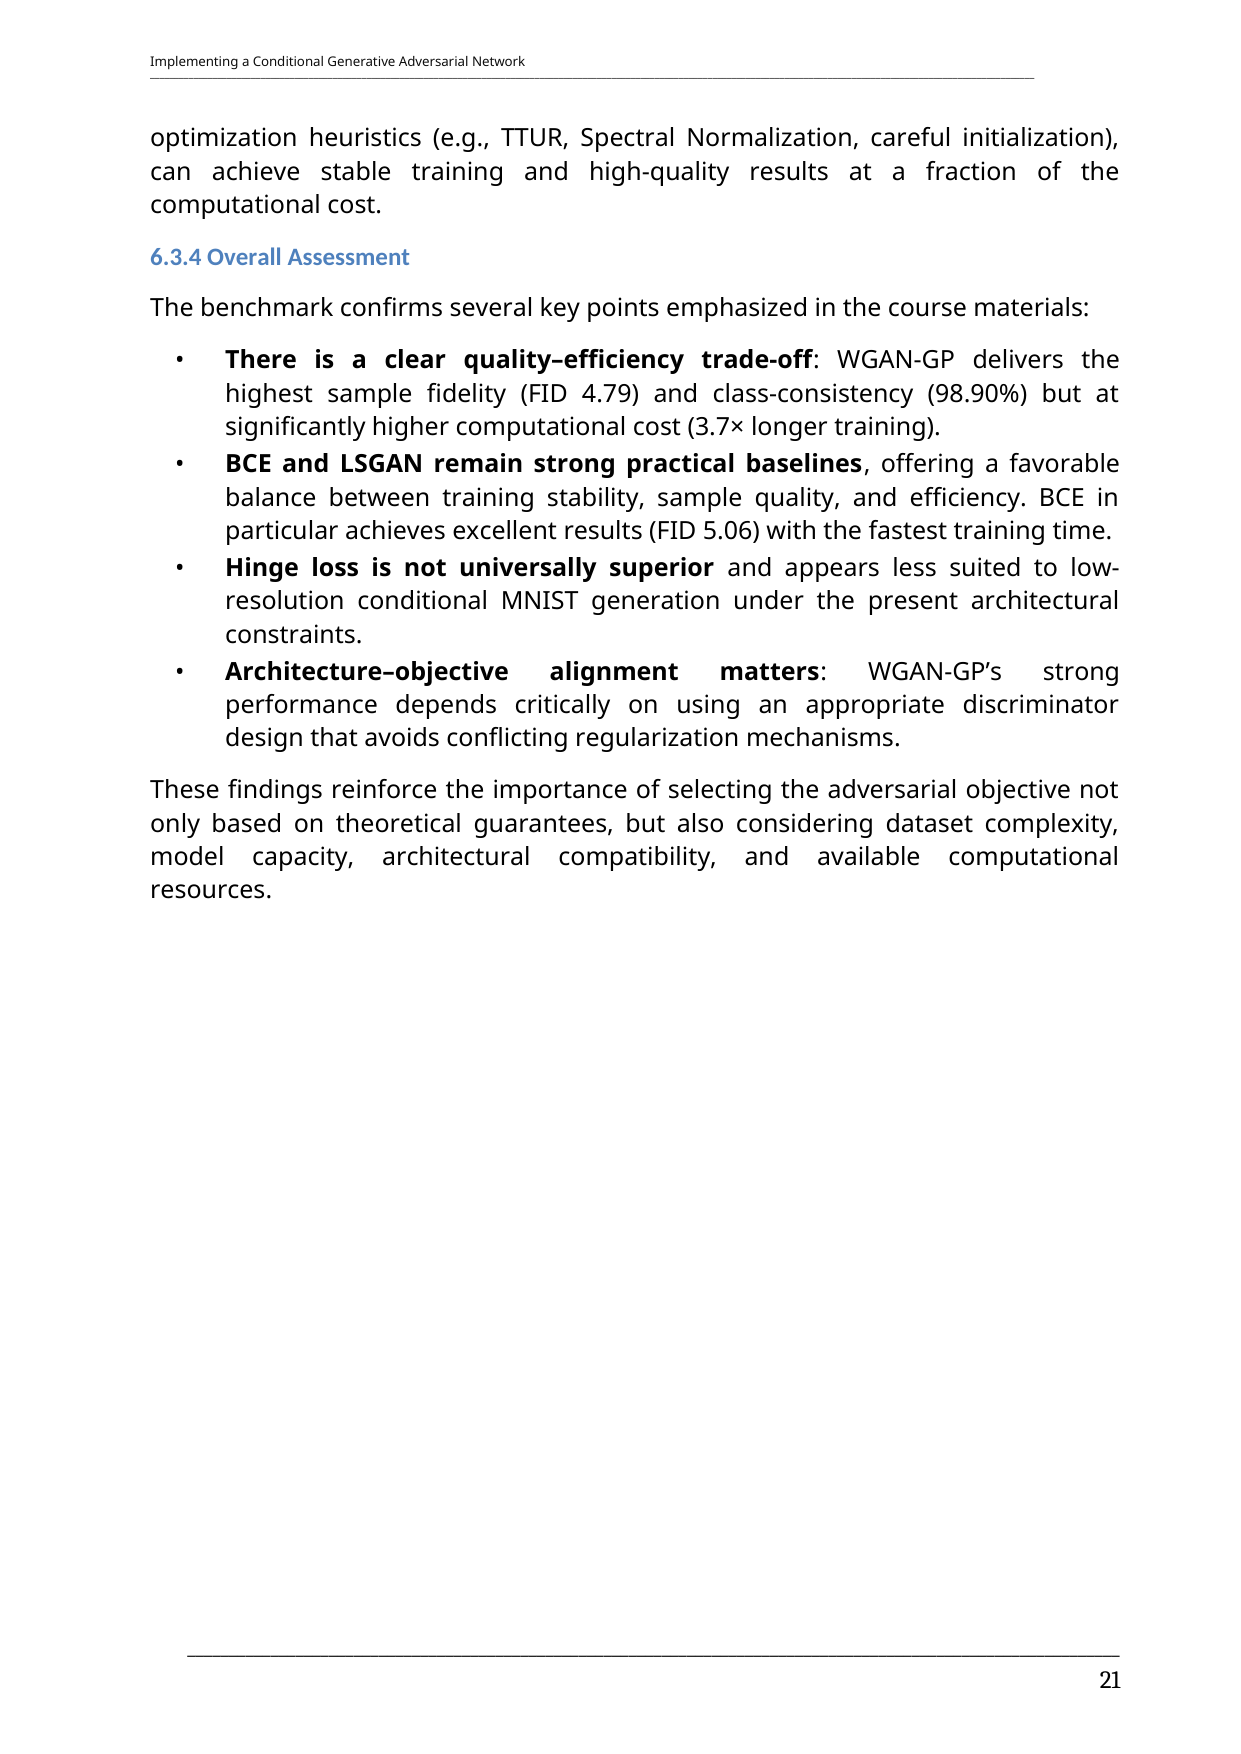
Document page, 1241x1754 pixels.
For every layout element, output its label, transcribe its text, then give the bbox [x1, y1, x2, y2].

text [150, 120, 1120, 220]
text The benchmark confirms several key points emphasized in the course materials: [150, 290, 1120, 323]
list BCE and LSGAN remain strong practical baselines, offering a favorable balance between training stability, sample quality, and efficiency. BCE in particular achieves excellent results (FID 5.06) with the fastest training time. [175, 446, 1120, 546]
list There is a clear quality–efficiency trade-off: WGAN-GP delivers the highest sample fidelity (FID 4.79) and class-consistency (98.90%) but at significantly higher computational cost (3.7× longer training). [175, 342, 1120, 442]
text These findings reinforce the importance of selecting the adversarial objective not only based on theoretical guarantees, but also considering dataset complexity, model capacity, architectural compatibility, and available computational resources. [150, 772, 1120, 906]
subtitle 6.3.4 Overall Assessment [150, 241, 1120, 271]
list Architecture–objective alignment matters: WGAN-GP’s strong performance depends critically on using an appropriate discriminator design that avoids conflicting regularization mechanisms. [175, 653, 1120, 753]
list Hinge loss is not universally superior and appears less suited to low-resolution conditional MNIST generation under the present architectural constraints. [175, 550, 1120, 650]
